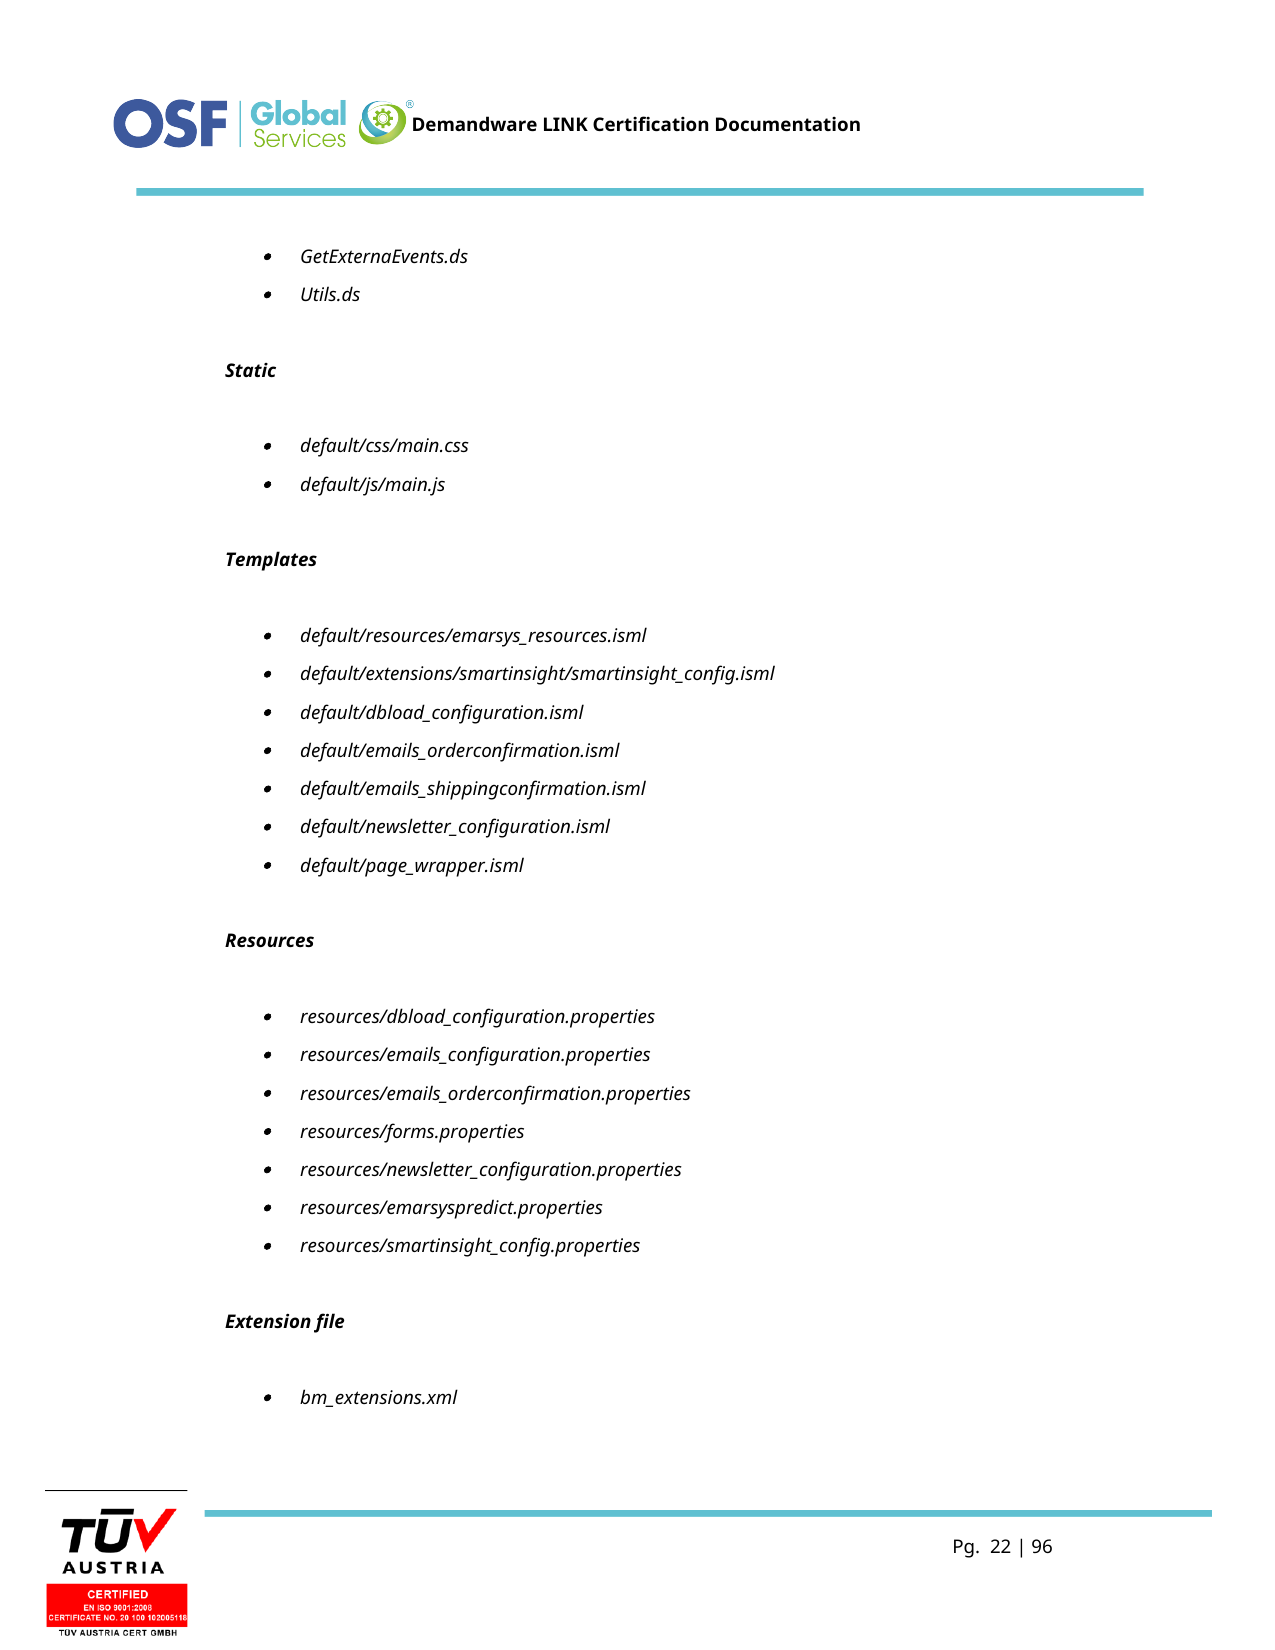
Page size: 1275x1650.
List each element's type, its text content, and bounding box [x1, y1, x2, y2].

picture [43, 1490, 187, 1634]
list default/page_wrapper.isml [262, 852, 1087, 877]
text Templates [225, 547, 1087, 572]
list GetExternaEvents.ds [262, 243, 1087, 269]
list resources/newsletter_configuration.properties [262, 1156, 1087, 1182]
list bm_extensions.xml [262, 1384, 1087, 1410]
list resources/forms.properties [262, 1118, 1087, 1143]
list Utils.ds [262, 281, 1087, 307]
list default/js/main.js [262, 471, 1087, 497]
list default/emails_shippingconfirmation.isml [262, 775, 1087, 801]
list default/dbload_configuration.isml [262, 699, 1087, 724]
text Extension file [225, 1308, 1087, 1334]
text Resources [225, 928, 1087, 953]
picture [113, 99, 414, 148]
list default/extensions/smartinsight/smartinsight_config.isml [262, 661, 1087, 686]
list default/resources/emarsys_resources.isml [262, 622, 1087, 648]
list resources/emarsyspredict.properties [262, 1194, 1087, 1220]
picture [136, 188, 1144, 196]
list resources/dbload_configuration.properties [262, 1003, 1087, 1029]
list default/emails_orderconfirmation.isml [262, 737, 1087, 763]
list resources/smartinsight_config.properties [262, 1233, 1087, 1258]
list default/newsletter_configuration.isml [262, 814, 1087, 839]
list default/css/main.css [262, 433, 1087, 458]
list resources/emails_configuration.properties [262, 1042, 1087, 1067]
list resources/emails_orderconfirmation.properties [262, 1080, 1087, 1105]
picture [204, 1510, 1212, 1517]
text Static [225, 357, 1087, 383]
